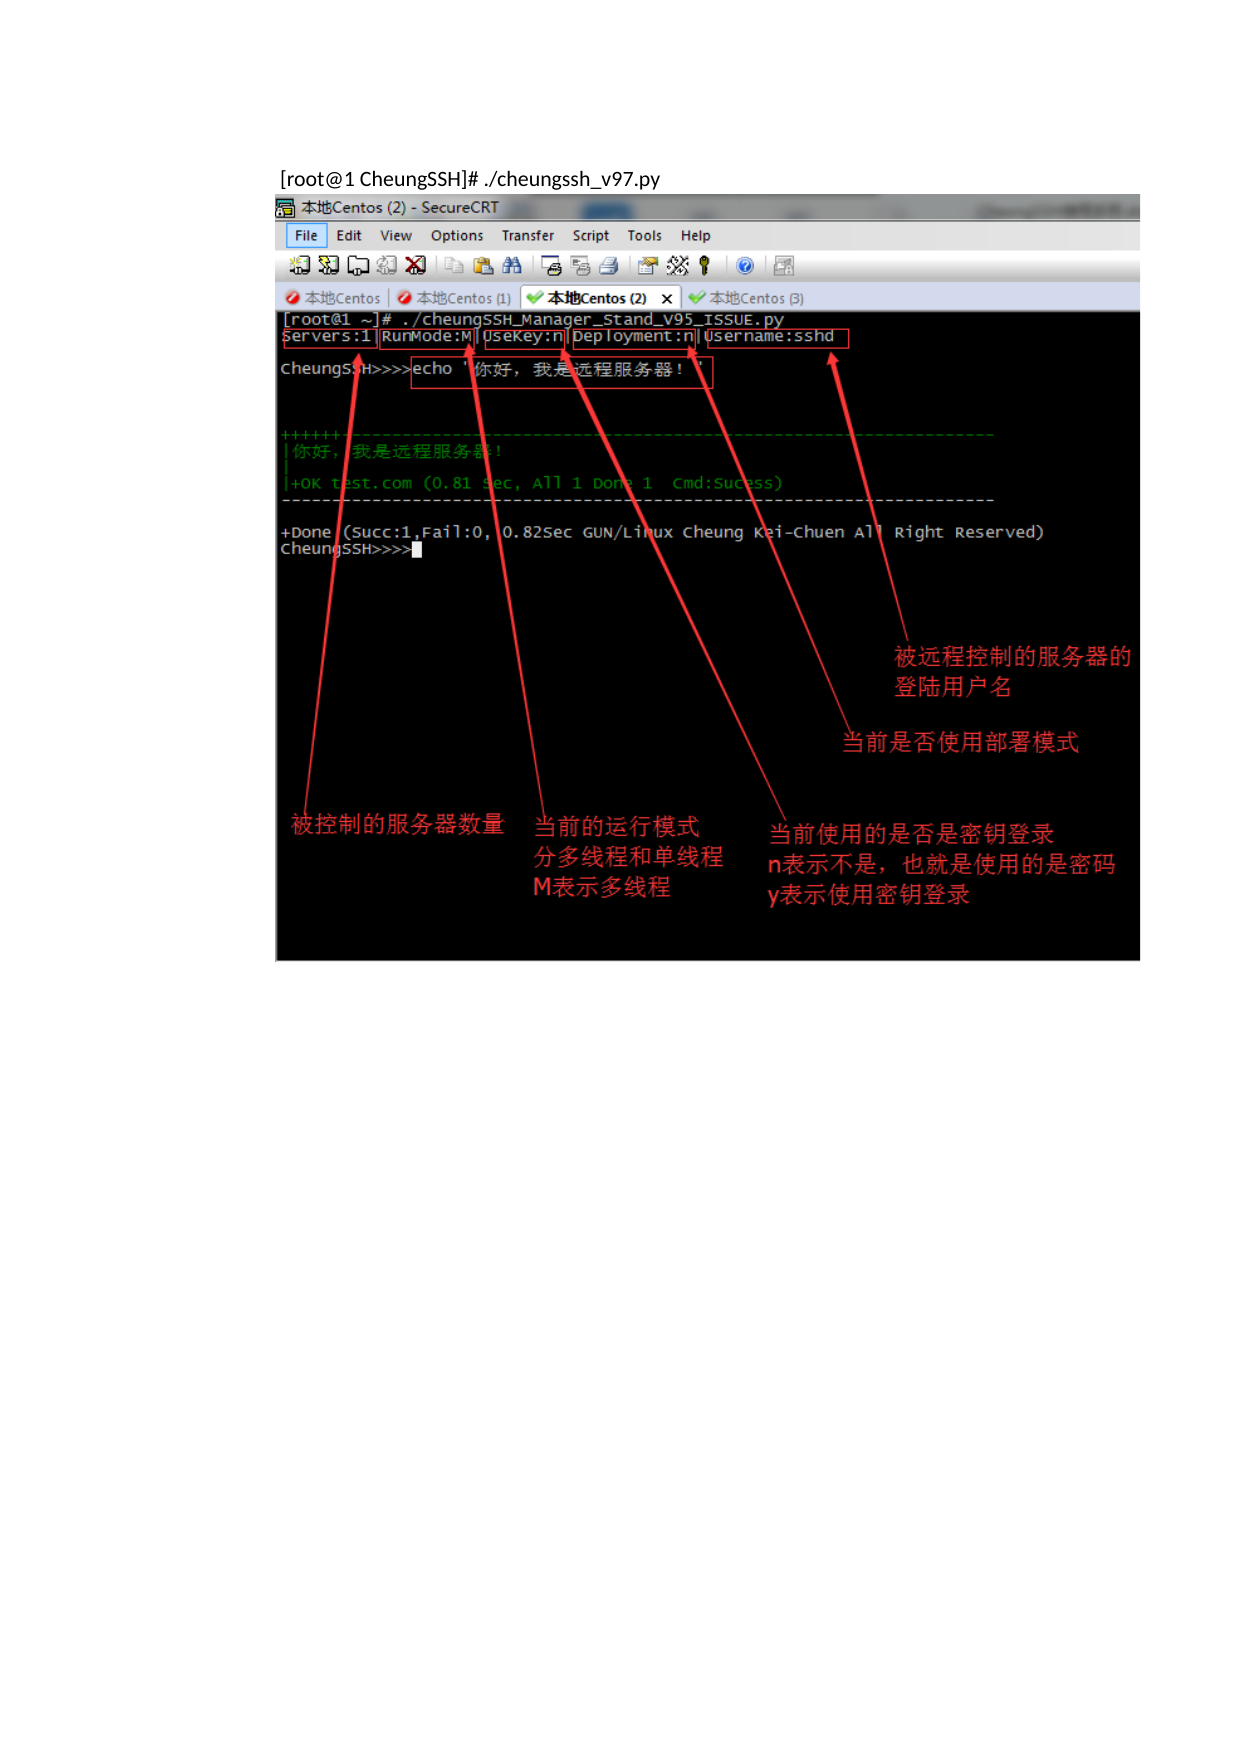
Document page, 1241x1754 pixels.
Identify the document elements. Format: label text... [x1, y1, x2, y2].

list [root@1 CheungSSH]# ./cheungssh_v97.py [275, 162, 1053, 194]
picture [275, 194, 1141, 962]
